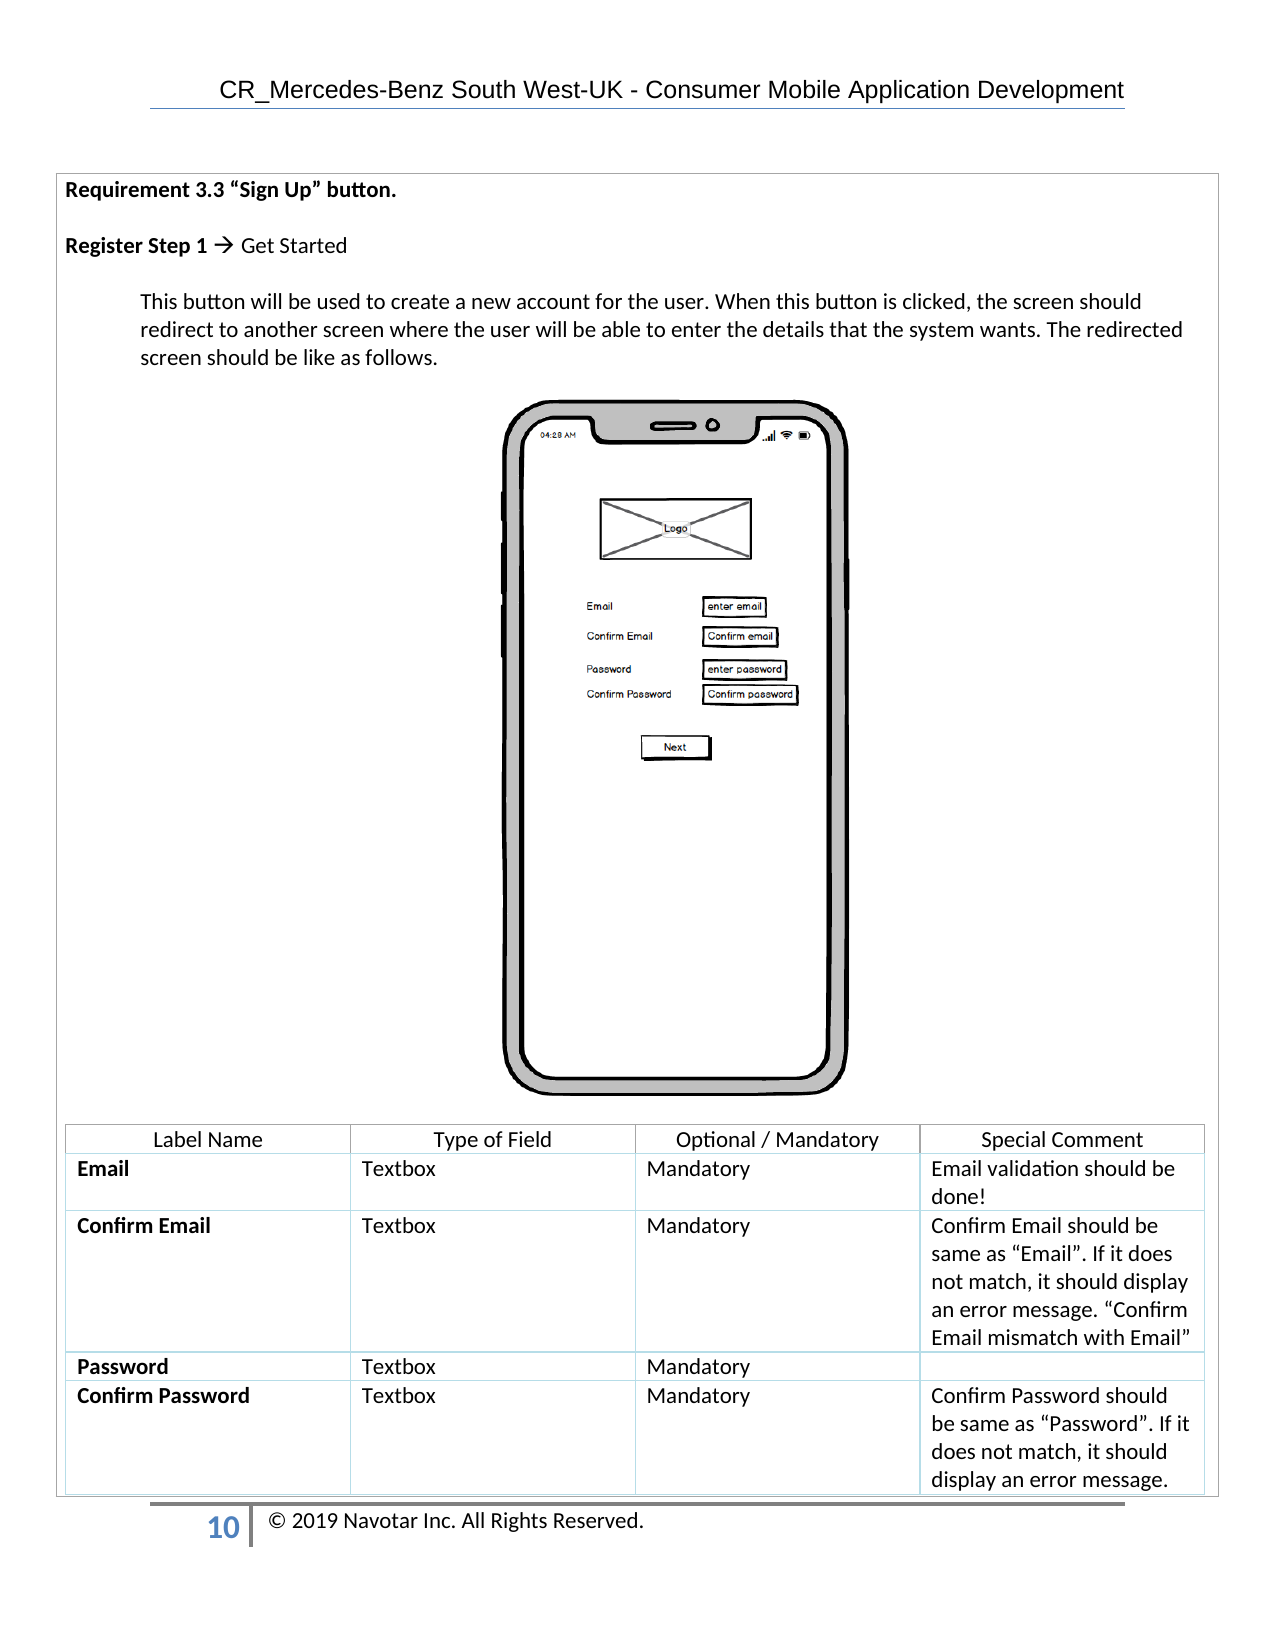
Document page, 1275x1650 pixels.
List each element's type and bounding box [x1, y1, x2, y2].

table_cell [57, 174, 1218, 1496]
picture [500, 399, 850, 1096]
